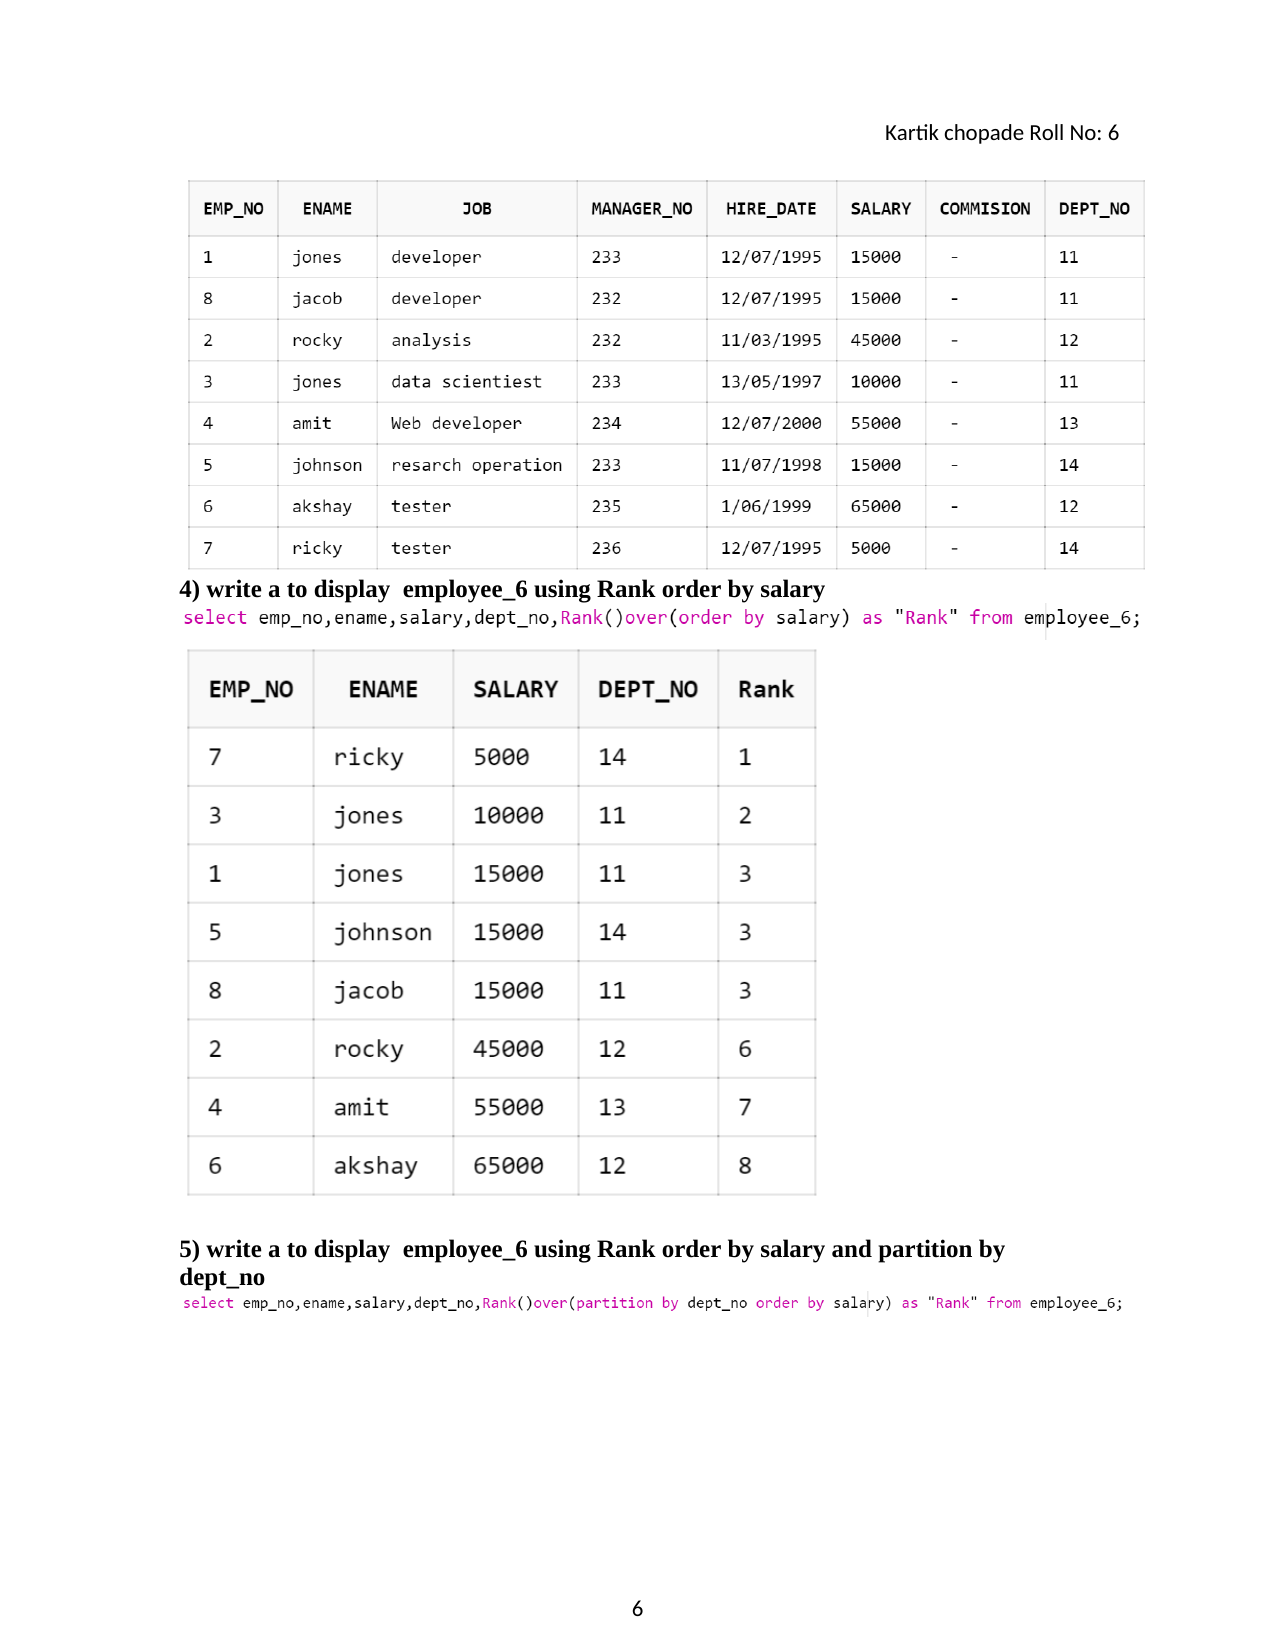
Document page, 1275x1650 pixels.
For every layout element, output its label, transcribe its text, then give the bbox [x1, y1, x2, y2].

picture [179, 603, 1155, 1205]
text 4) write a to display employee_6 using Rank order by salary [179, 575, 1096, 603]
text 5) write a to display employee_6 using Rank order by salary and partition by dept_no [179, 1234, 1096, 1291]
picture [179, 1291, 1155, 1317]
picture [179, 171, 1155, 575]
